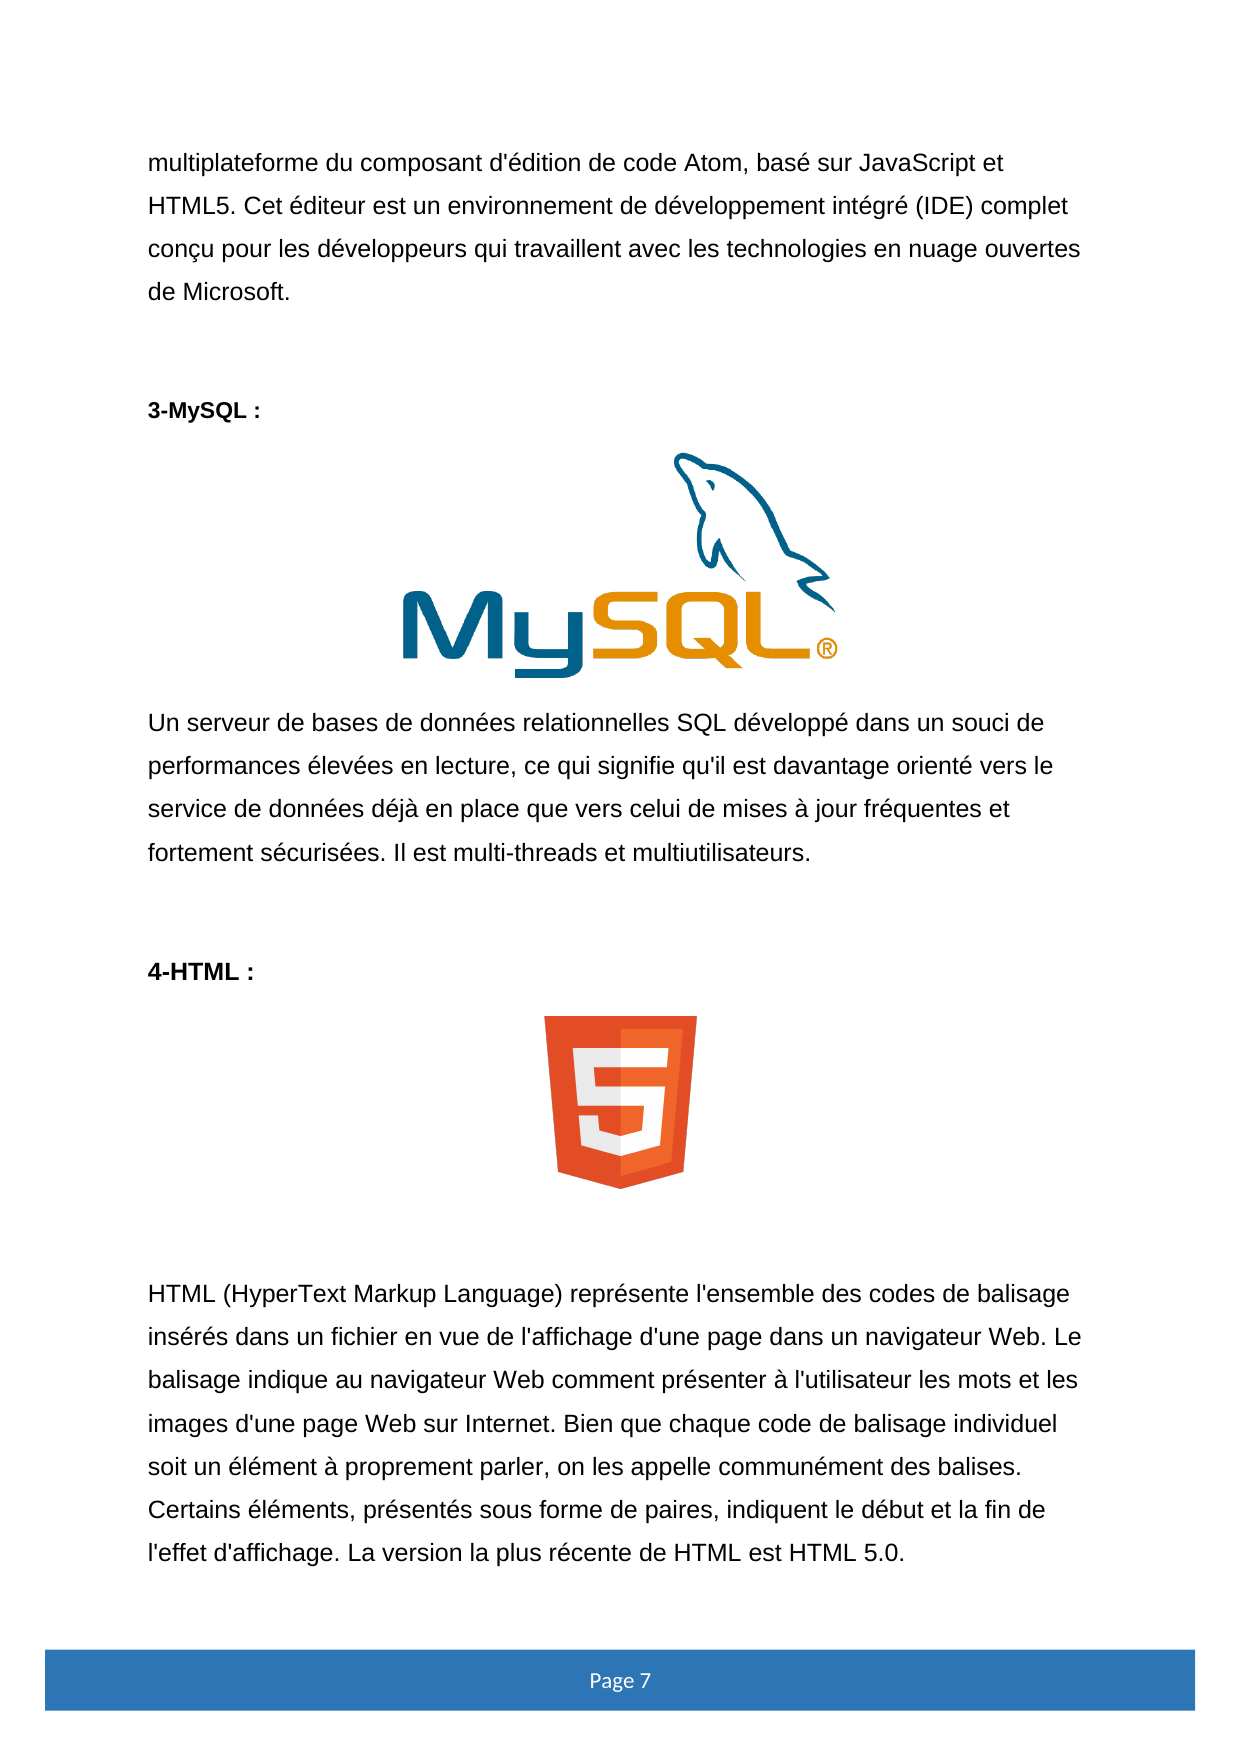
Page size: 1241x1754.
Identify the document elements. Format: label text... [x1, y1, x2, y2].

text 3-MySQL : [148, 397, 1093, 423]
picture [534, 1016, 707, 1189]
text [148, 148, 1093, 306]
text 4-HTML : [148, 957, 1093, 986]
text HTML (HyperText Markup Language) représente l'ensemble des codes de balisage insérés dans un fichier en vue de l'affichage d'une page dans un navigateur Web. Le balisage indique au navigateur Web comment présenter à l'utilisateur les mots et les images d'une page Web sur Internet. Bien que chaque code de balisage individuel soit un élément à proprement parler, on les appelle communément des balises. Certains éléments, présentés sous forme de paires, indiquent le début et la fin de l'effet d'affichage. La version la plus récente de HTML est HTML 5.0. [148, 1279, 1093, 1567]
picture [402, 452, 838, 678]
text Un serveur de bases de données relationnelles SQL développé dans un souci de performances élevées en lecture, ce qui signifie qu'il est davantage orienté vers le service de données déjà en place que vers celui de mises à jour fréquentes et fortement sécurisées. Il est multi-threads et multiutilisateurs. [148, 708, 1093, 866]
